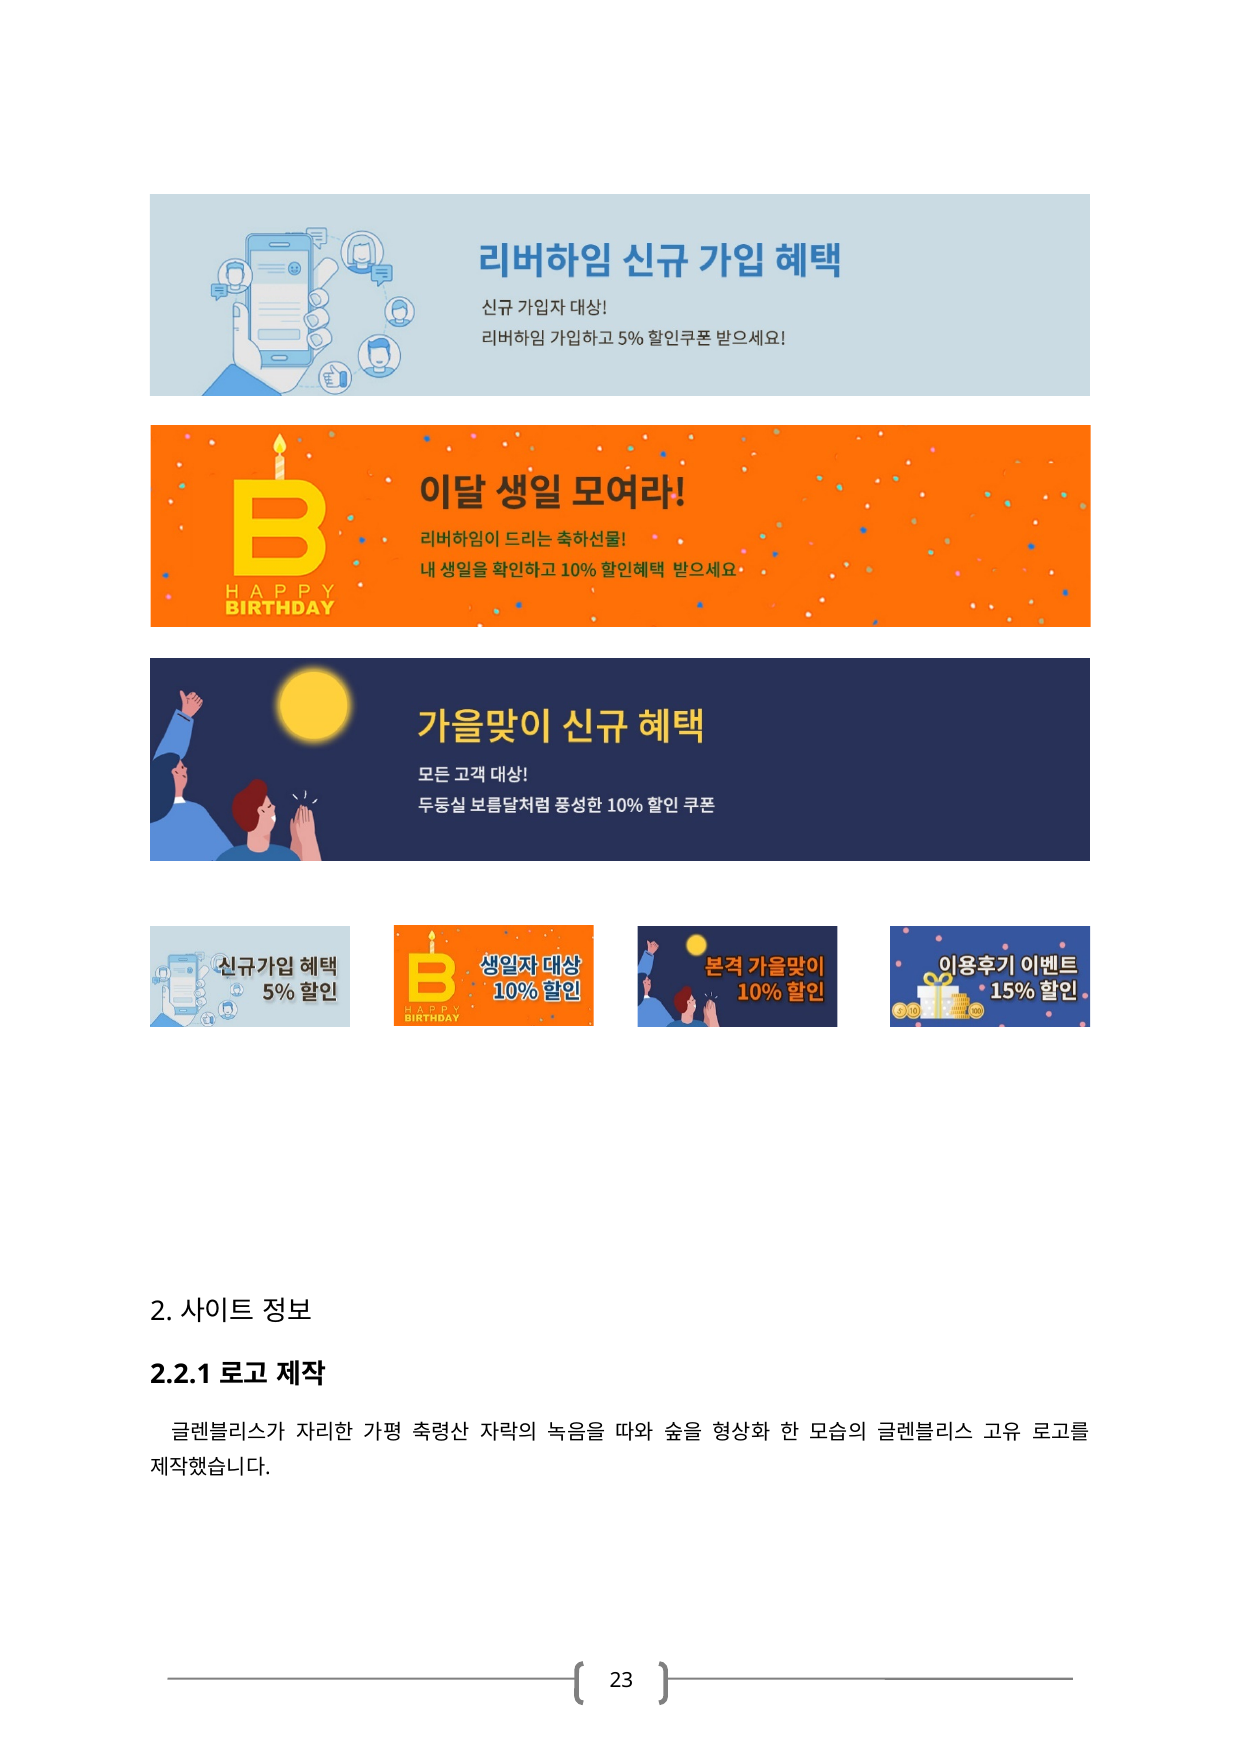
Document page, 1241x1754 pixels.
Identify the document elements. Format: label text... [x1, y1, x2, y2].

picture [150, 658, 1090, 861]
picture [149, 194, 1090, 396]
text 글렌블리스가 자리한 가평 축령산 자락의 녹음을 따와 숲을 형상화 한 모습의 글렌블리스 고유 로고를 제작했습니다. [150, 1415, 1090, 1480]
picture [890, 926, 1091, 1027]
picture [637, 926, 838, 1027]
picture [150, 425, 1091, 627]
text 2.2.1 로고 제작 [150, 1352, 1090, 1392]
picture [150, 926, 350, 1027]
text 2. 사이트 정보 [150, 1289, 1090, 1329]
picture [393, 925, 594, 1026]
